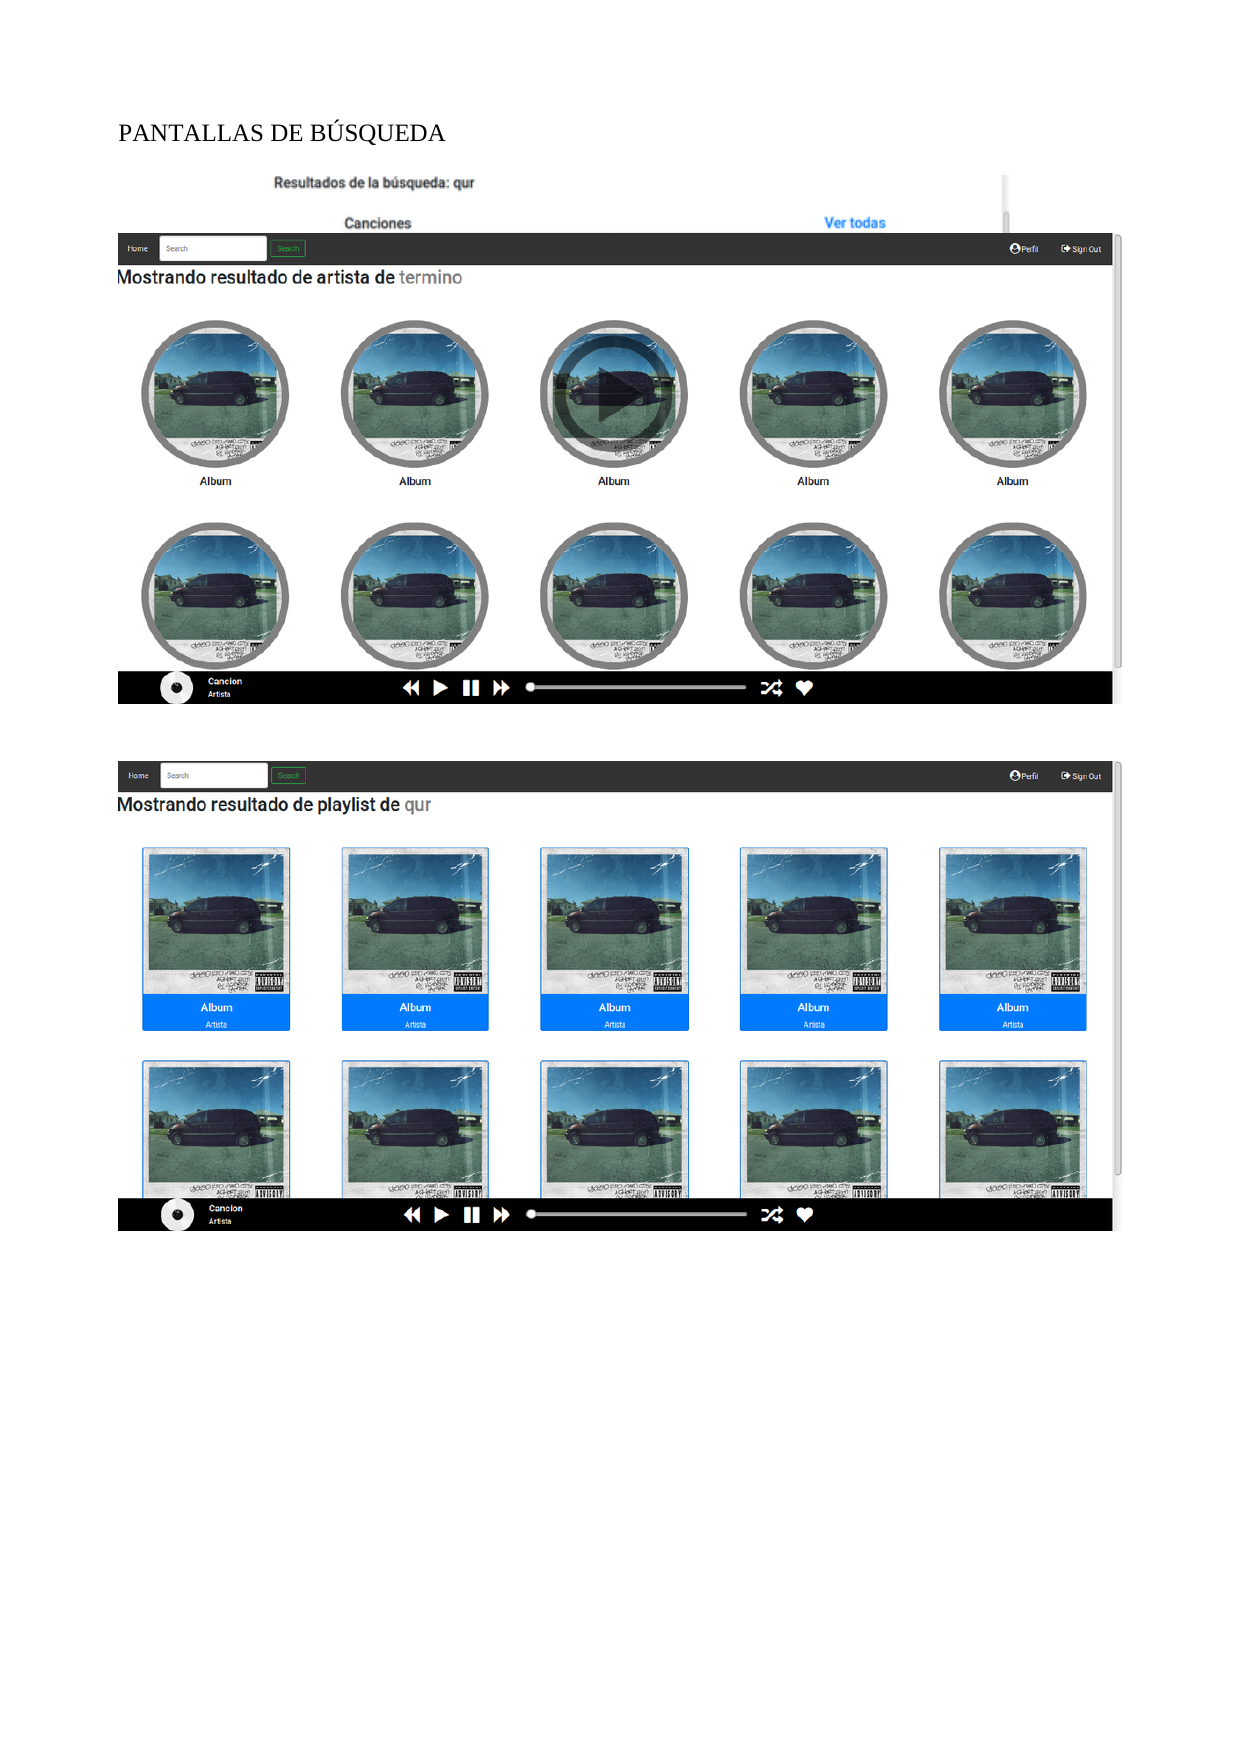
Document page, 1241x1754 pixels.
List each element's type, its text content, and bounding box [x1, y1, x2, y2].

picture [118, 175, 1123, 704]
picture [118, 761, 1123, 1231]
text PANTALLAS DE BÚSQUEDA [118, 118, 1122, 147]
